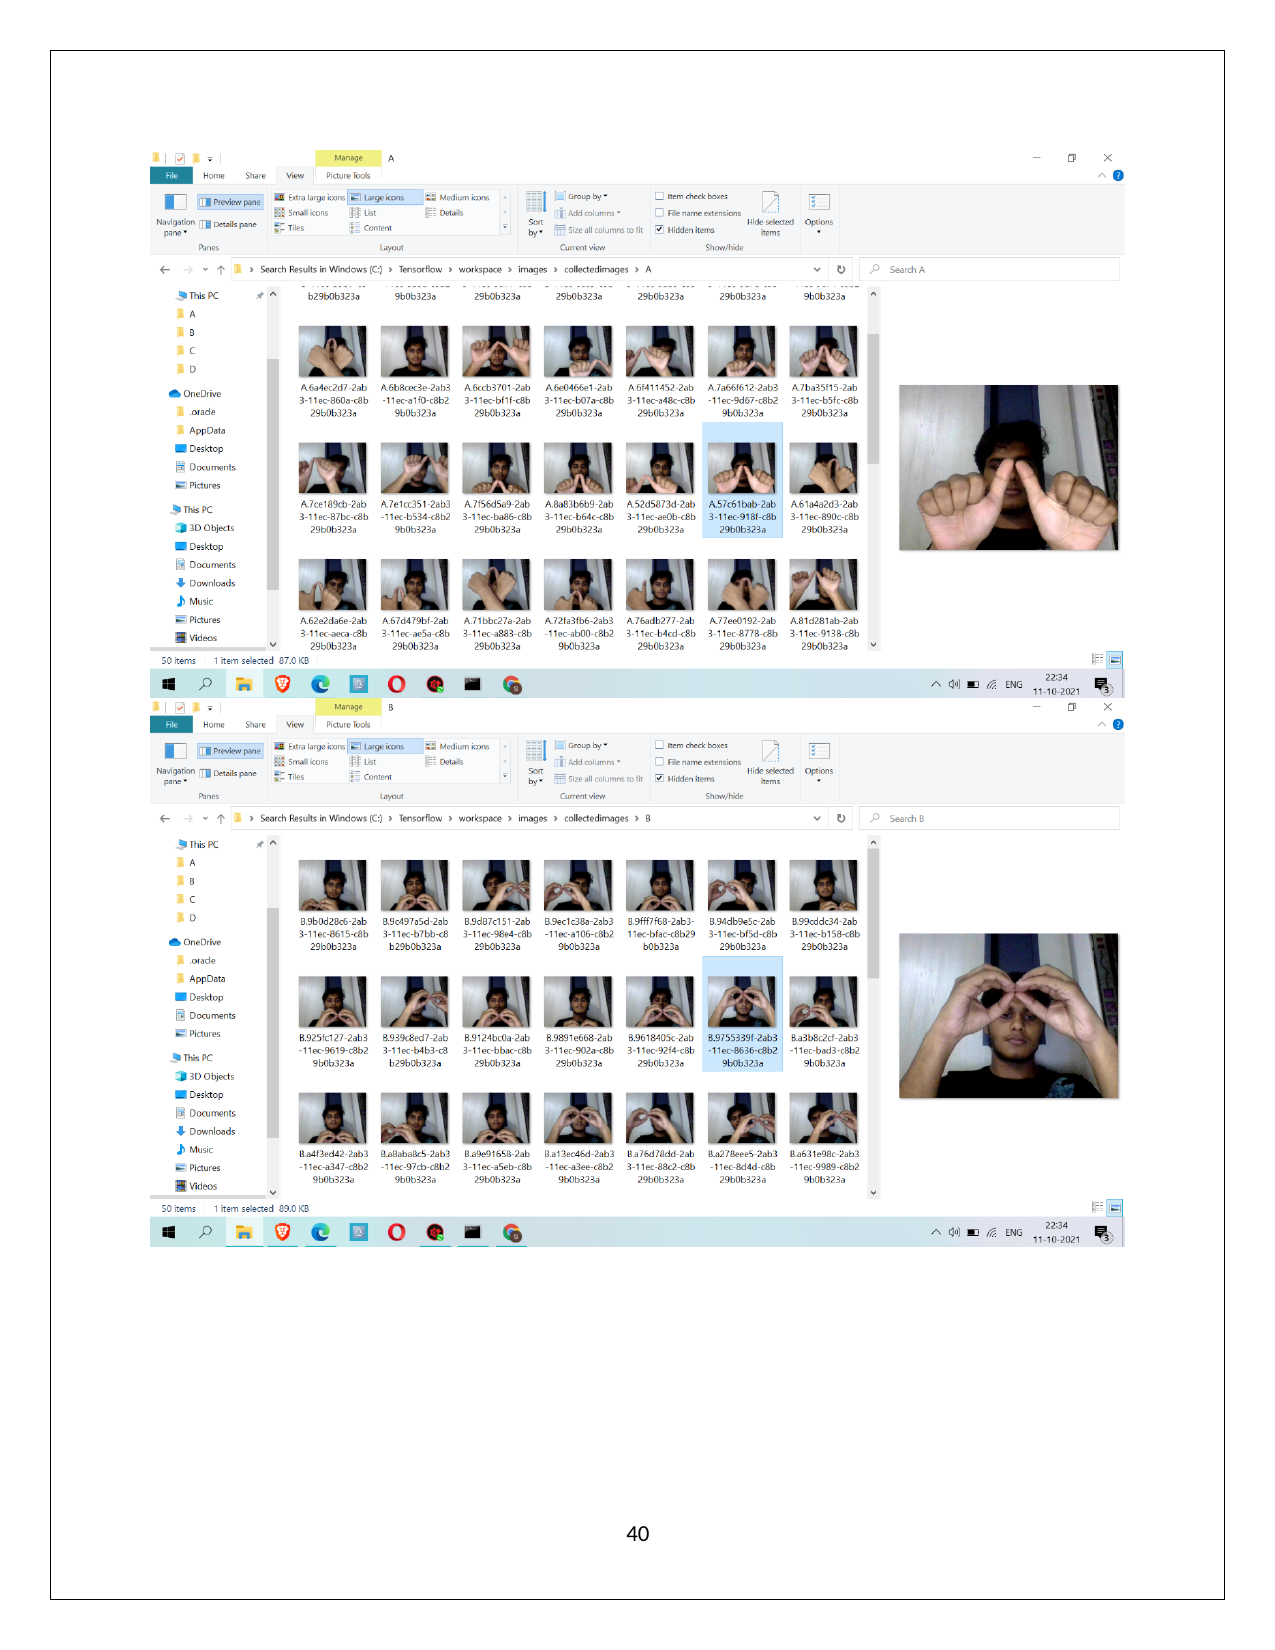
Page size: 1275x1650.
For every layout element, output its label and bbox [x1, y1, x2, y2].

picture [150, 150, 1125, 1247]
